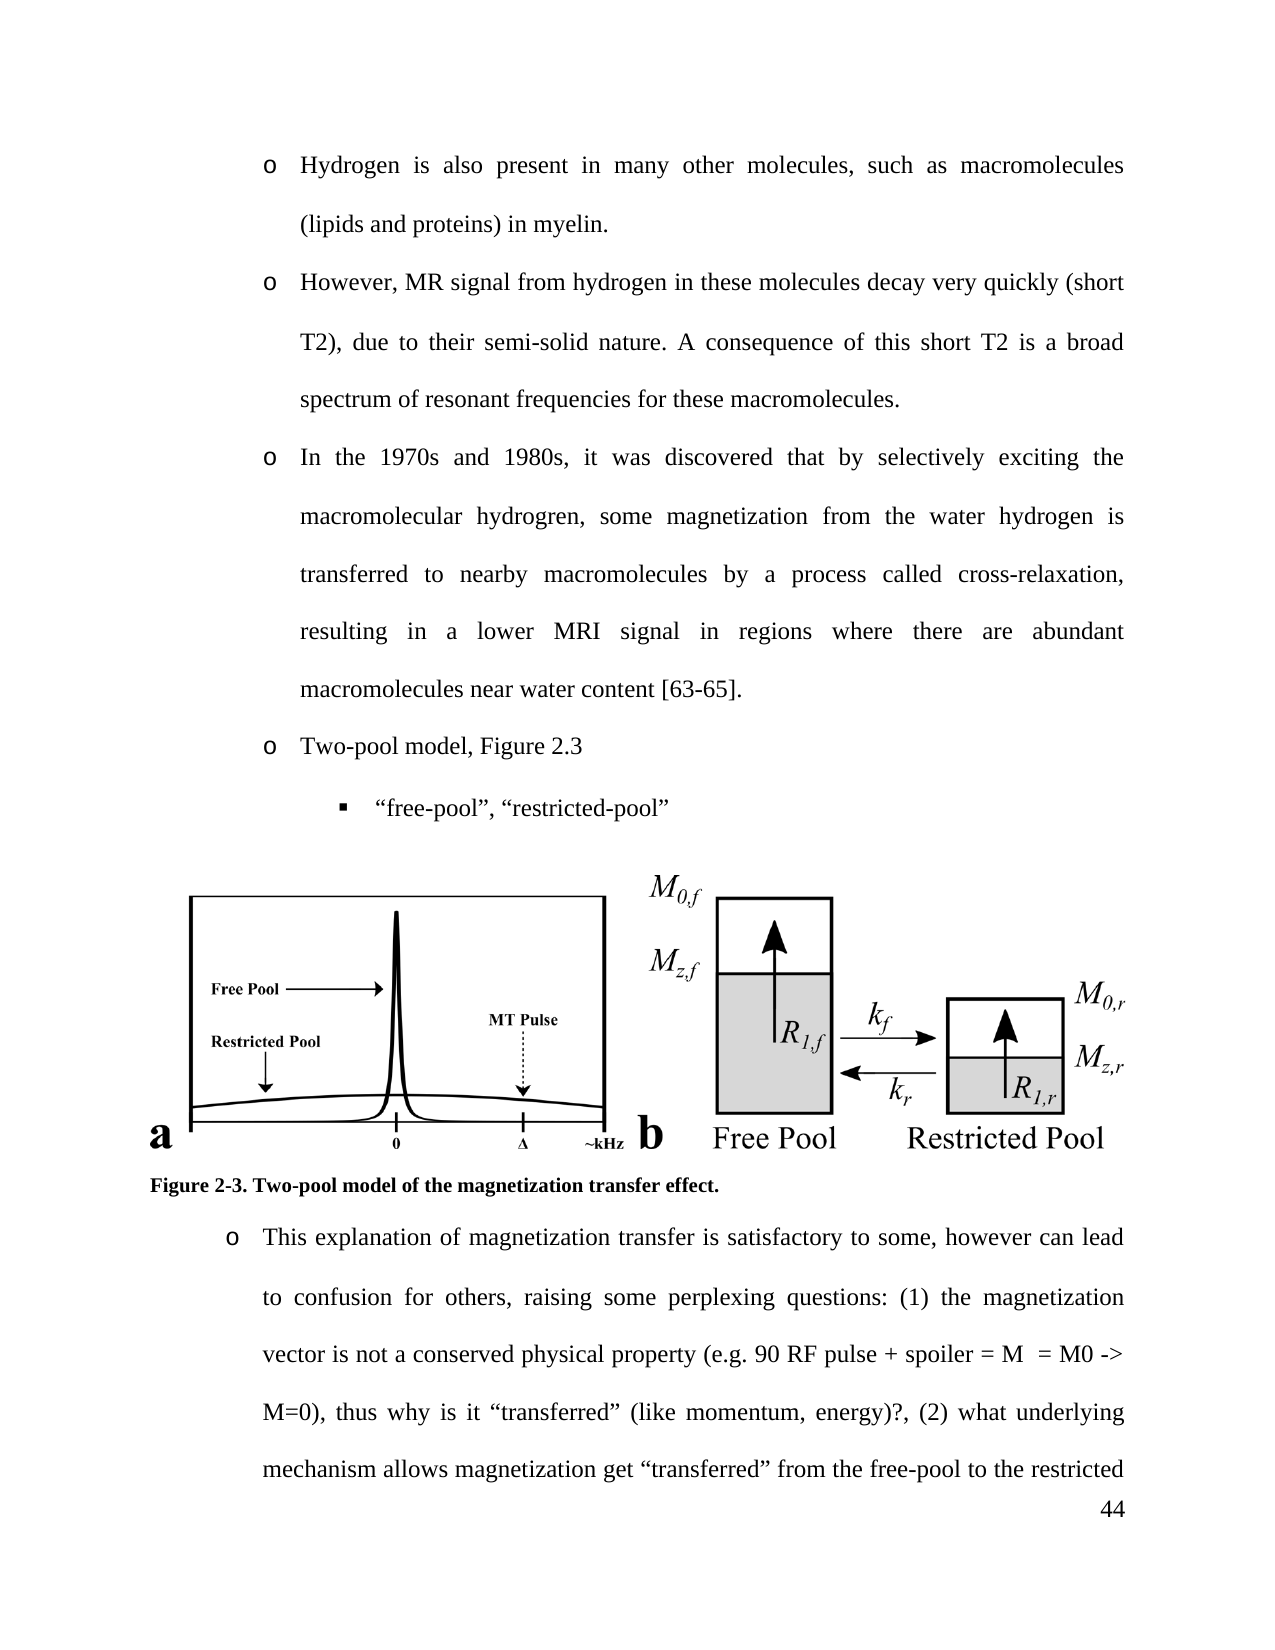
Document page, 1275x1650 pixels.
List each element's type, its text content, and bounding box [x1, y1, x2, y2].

list Two-pool model, Figure 2.3 [262, 731, 1125, 762]
list Hydrogen is also present in many other molecules, such as macromolecules (lipids and proteins) in myelin. [262, 150, 1125, 238]
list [225, 1222, 1125, 1483]
list In the 1970s and 1980s, it was discovered that by selectively exciting the macromolecular hydrogren, some magnetization from the water hydrogen is transferred to nearby macromolecules by a process called cross-relaxation, resulting in a lower MRI signal in regions where there are abundant macromolecules near water content [63-65]. [262, 442, 1125, 702]
list “free-pool”, “restricted-pool” [337, 793, 1125, 822]
list However, MR signal from hydrogen in these molecules decay very quickly (short T2), due to their semi-solid nature. A consequence of this short T2 is a broad spectrum of resonant frequencies for these macromolecules. [262, 267, 1125, 413]
picture [150, 875, 1125, 1149]
